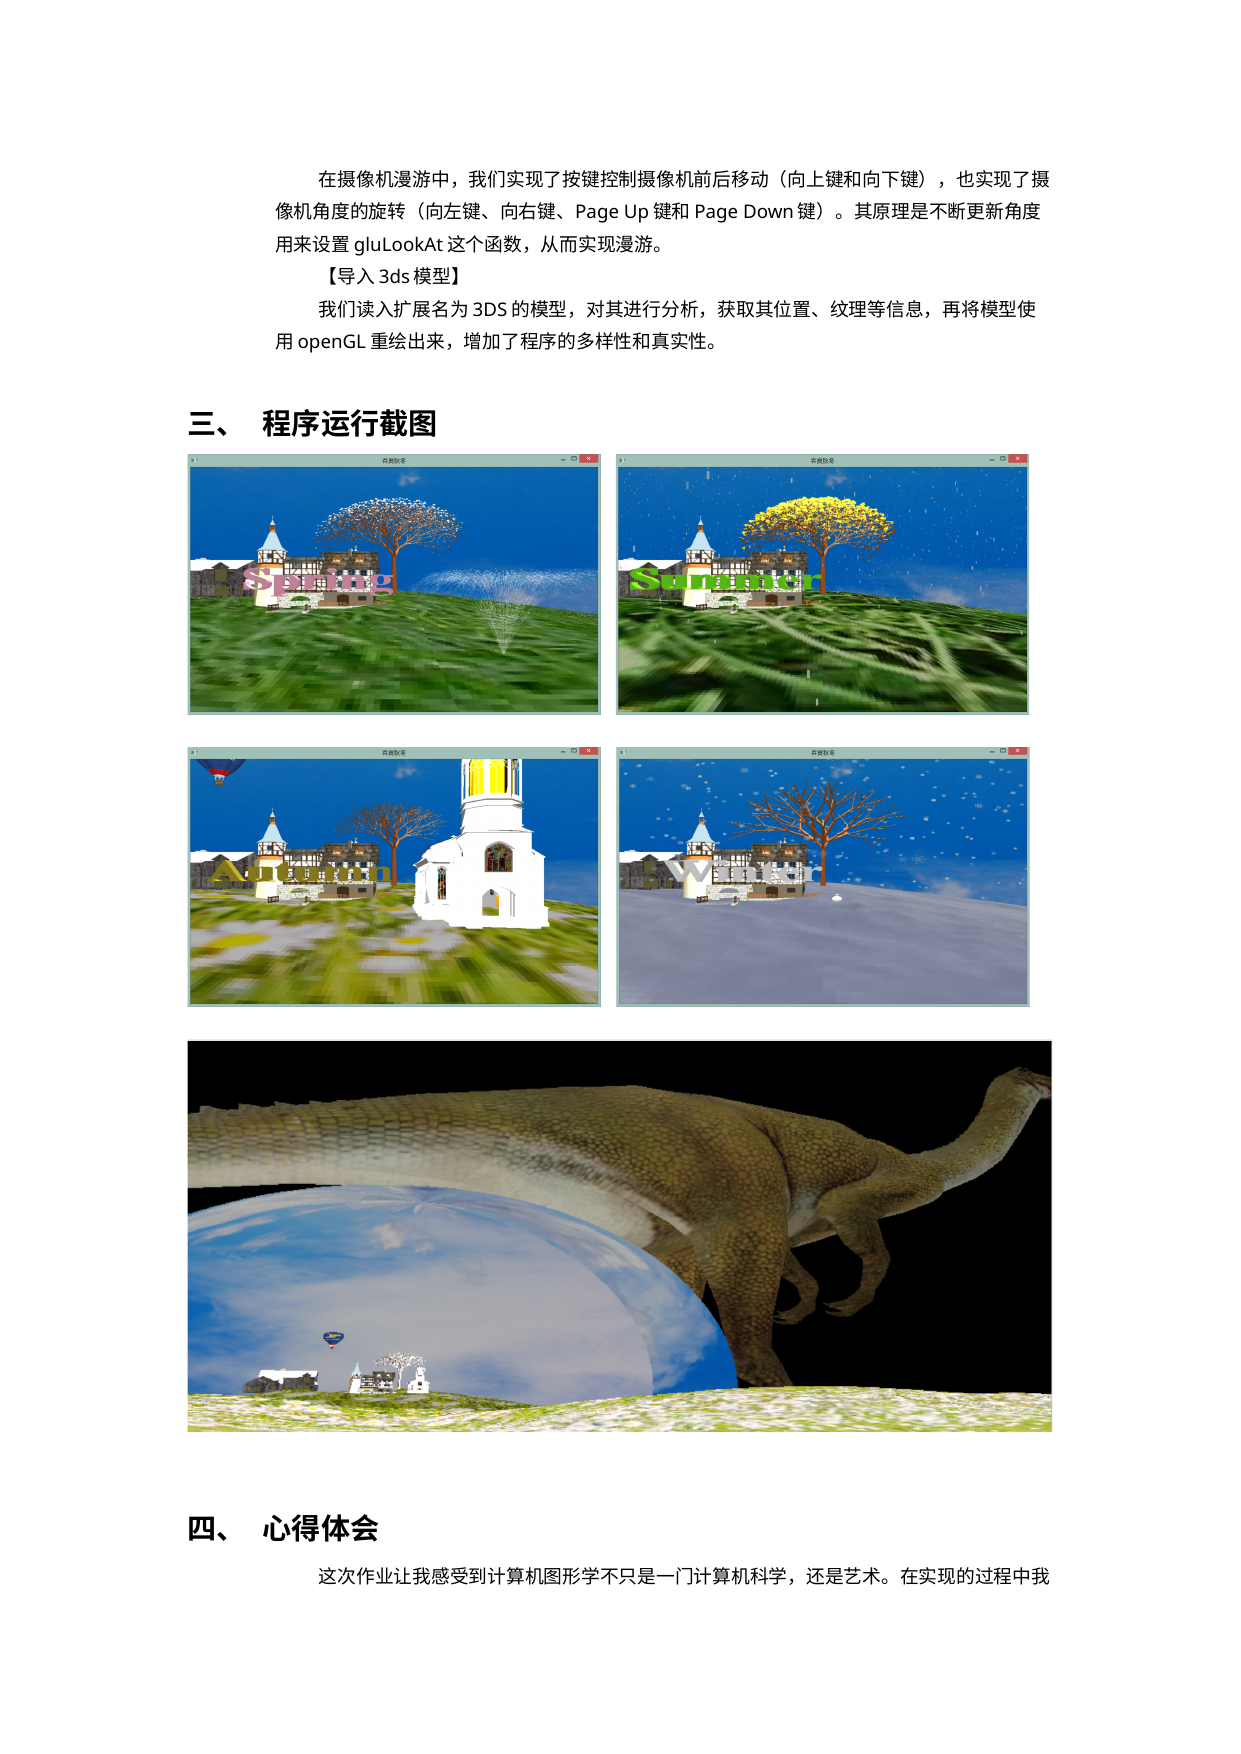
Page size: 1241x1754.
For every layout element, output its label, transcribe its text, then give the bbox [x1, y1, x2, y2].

picture [615, 454, 1030, 715]
picture [187, 747, 601, 1007]
list 程序运行截图 [187, 389, 1053, 454]
text 在摄像机漫游中，我们实现了按键控制摄像机前后移动（向上键和向下键），也实现了摄像机角度的旋转（向左键、向右键、Page Up键和Page Down键）。其原理是不断更新角度用来设置gluLookAt这个函数，从而实现漫游。 [275, 162, 1053, 259]
list 心得体会 [187, 1494, 1053, 1559]
picture [187, 454, 601, 715]
text 【导入3ds模型】 [275, 259, 1053, 292]
picture [616, 747, 1030, 1007]
text 我们读入扩展名为3DS的模型，对其进行分析，获取其位置、纹理等信息，再将模型使用openGL重绘出来，增加了程序的多样性和真实性。 [275, 292, 1053, 357]
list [275, 1559, 1053, 1592]
picture [187, 1039, 1053, 1432]
